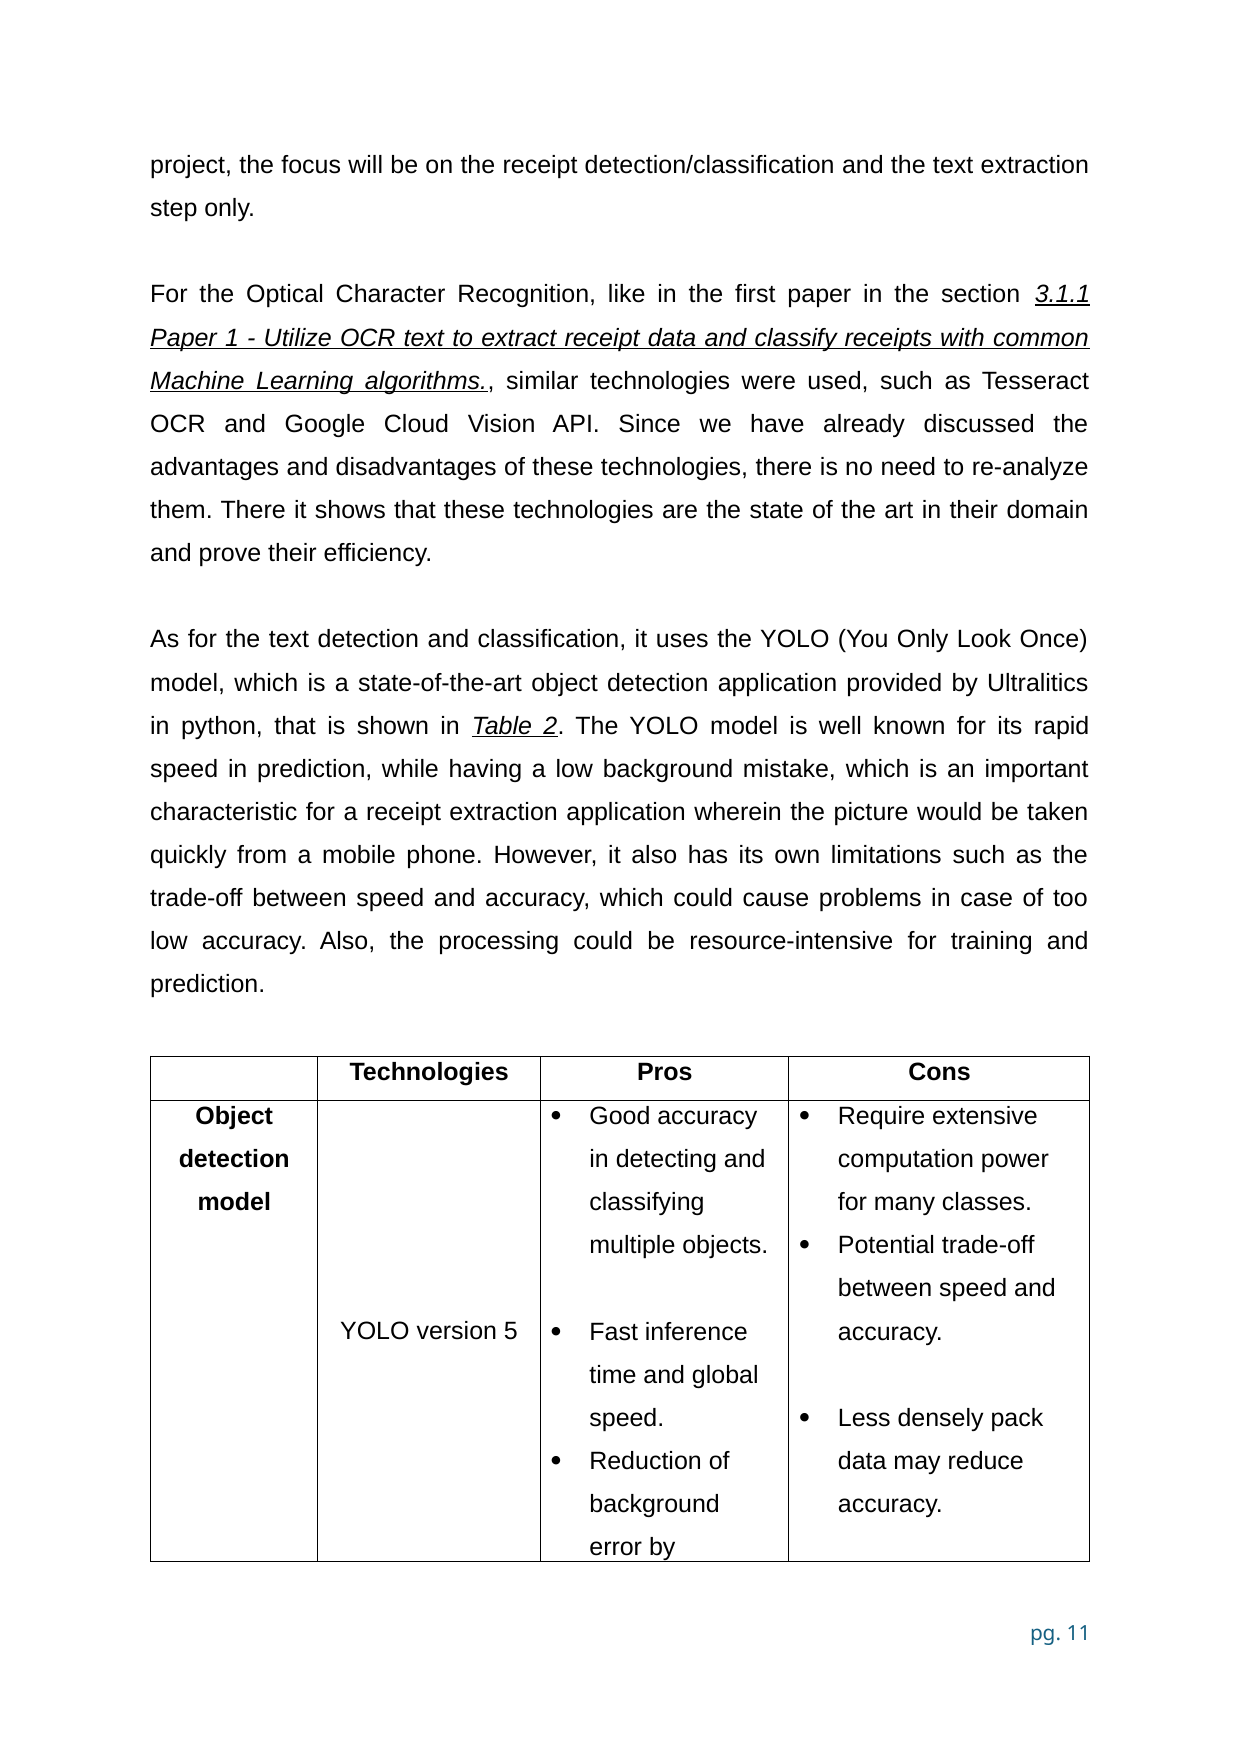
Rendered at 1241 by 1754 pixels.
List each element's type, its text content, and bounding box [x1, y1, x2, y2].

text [150, 150, 1090, 222]
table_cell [789, 1101, 1089, 1561]
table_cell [151, 1101, 317, 1561]
text As for the text detection and classification, it uses the YOLO (You Only Look Once) model, which is a state-of-the-art object detection application provided by Ultralitics in python, that is shown in Table 2. The YOLO model is well known for its rapid speed in prediction, while having a low background mistake, which is an important characteristic for a receipt extraction application wherein the picture would be taken quickly from a mobile phone. However, it also has its own limitations such as the trade-off between speed and accuracy, which could cause problems in case of too low accuracy. Also, the processing could be resource-intensive for training and prediction. [150, 624, 1090, 998]
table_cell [541, 1101, 788, 1561]
text For the Optical Character Recognition, like in the first paper in the section Paper 1 - Utilize OCR text to extract receipt data and classify receipts with common Machine Learning algorithms., similar technologies were used, such as Tesseract OCR and Google Cloud Vision API. Since we have already discussed the advantages and disadvantages of these technologies, there is no need to re-analyze them. There it shows that these technologies are the state of the art in their domain and prove their efficiency. [150, 279, 1090, 348]
table_header Pros [541, 1057, 788, 1100]
table_cell YOLO version 5 [318, 1101, 540, 1561]
table_header Cons [789, 1057, 1089, 1100]
table_header Technologies [318, 1057, 540, 1100]
text For the Optical Character Recognition, like in the first paper in the section Paper 1 - Utilize OCR text to extract receipt data and classify receipts with common Machine Learning algorithms., similar technologies were used, such as Tesseract OCR and Google Cloud Vision API. Since we have already discussed the advantages and disadvantages of these technologies, there is no need to re-analyze them. There it shows that these technologies are the state of the art in their domain and prove their efficiency. [150, 349, 1090, 567]
table_header [151, 1057, 317, 1100]
